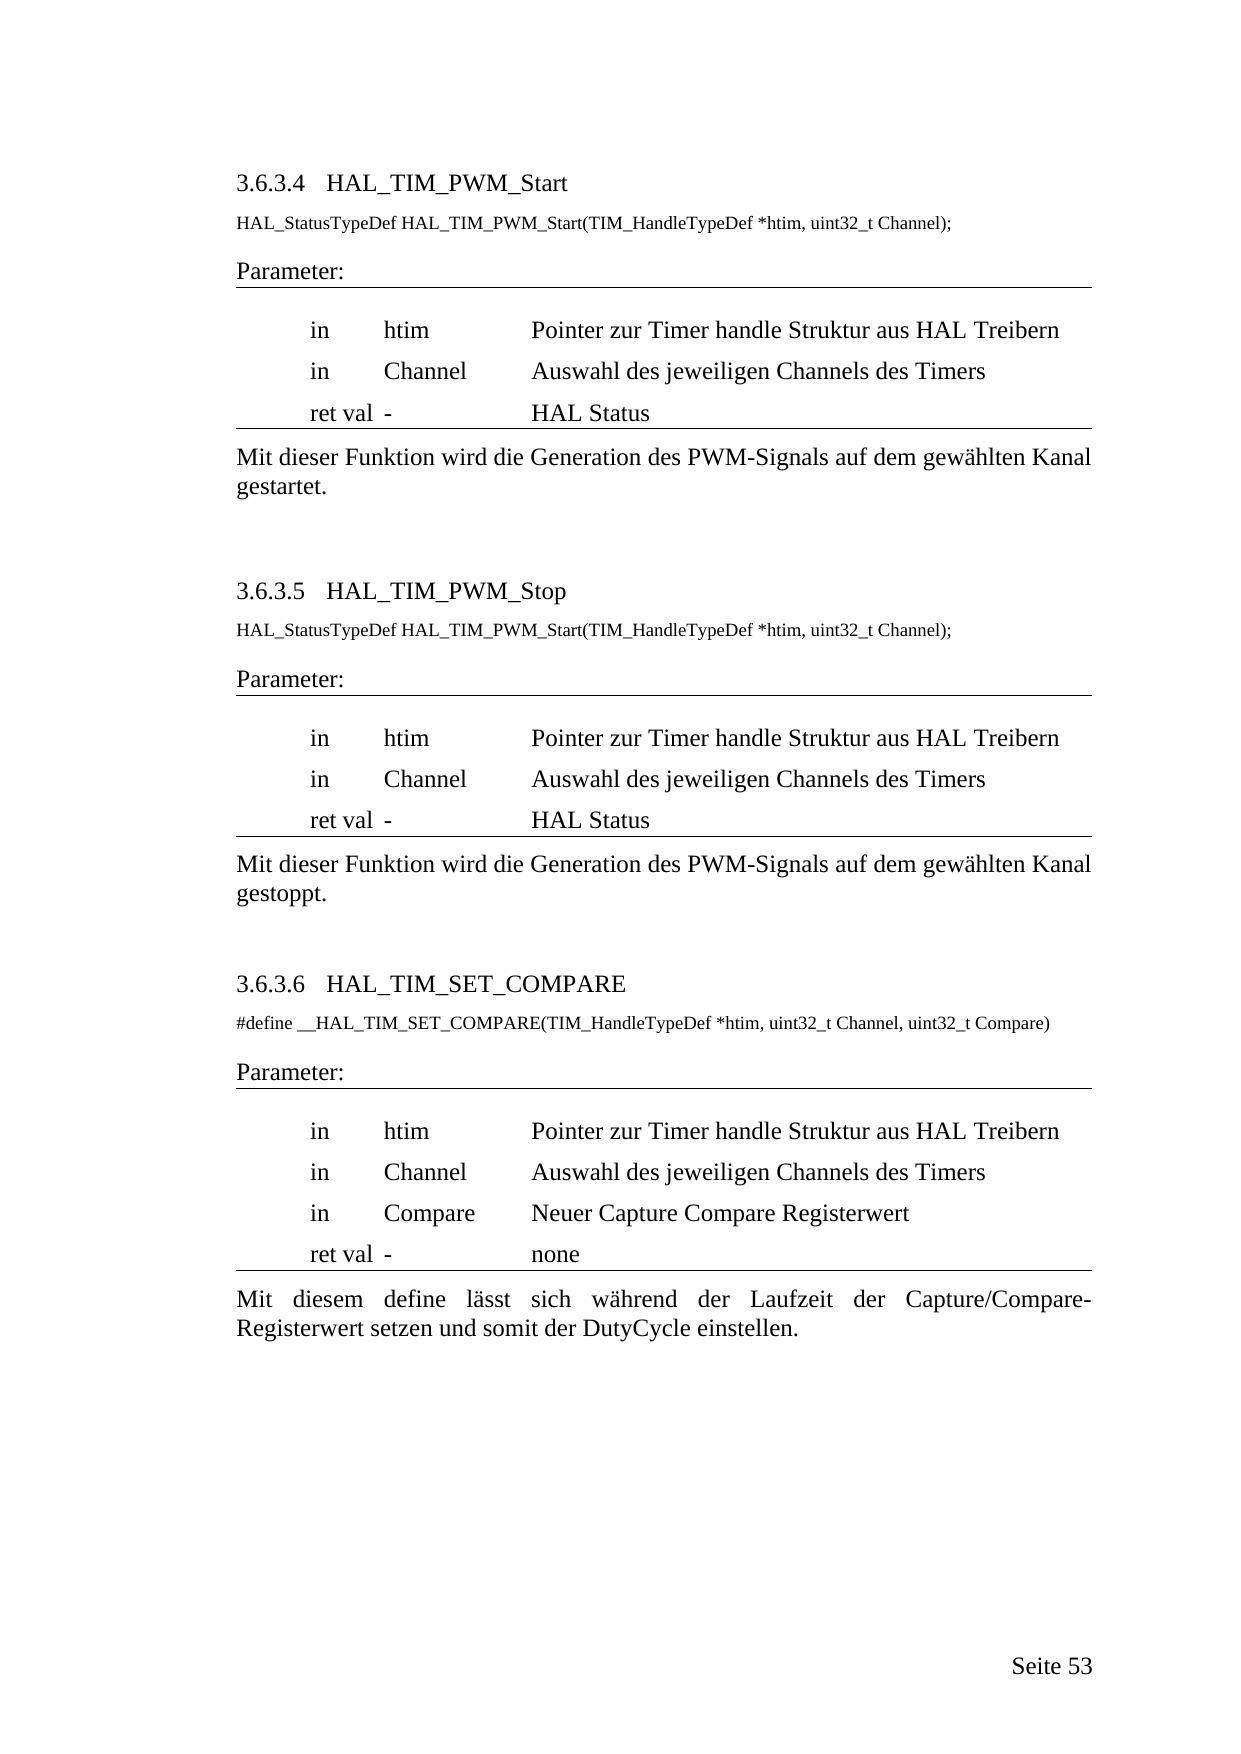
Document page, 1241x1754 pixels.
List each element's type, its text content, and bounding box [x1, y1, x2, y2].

text #define __HAL_TIM_SET_COMPARE(TIM_HandleTypeDef *htim, uint32_t Channel, uint32_t Compare) [236, 1012, 1092, 1034]
text Mit dieser Funktion wird die Generation des PWM-Signals auf dem gewählten Kanal gestoppt. [236, 849, 1092, 907]
text in Channel Auswahl des jeweiligen Channels des Timers [236, 1157, 1092, 1186]
subtitle HAL_TIM_PWM_Stop [236, 576, 1092, 605]
text HAL_StatusTypeDef HAL_TIM_PWM_Start(TIM_HandleTypeDef *htim, uint32_t Channel); [236, 212, 1092, 233]
text in Compare Neuer Capture Compare Registerwert [236, 1198, 1092, 1227]
subtitle HAL_TIM_SET_COMPARE [236, 969, 1092, 998]
text Parameter: [236, 1057, 1092, 1088]
text HAL_StatusTypeDef HAL_TIM_PWM_Start(TIM_HandleTypeDef *htim, uint32_t Channel); [236, 619, 1092, 641]
text Parameter: [236, 664, 1092, 695]
text Mit dieser Funktion wird die Generation des PWM-Signals auf dem gewählten Kanal gestartet. [236, 442, 1092, 499]
text in Channel Auswahl des jeweiligen Channels des Timers [236, 764, 1092, 793]
subtitle HAL_TIM_PWM_Start [236, 168, 1092, 197]
text Parameter: [236, 256, 1092, 287]
text ret val - HAL Status [236, 805, 1092, 836]
text in Channel Auswahl des jeweiligen Channels des Timers [236, 356, 1092, 385]
text in htim Pointer zur Timer handle Struktur aus HAL Treibern [236, 723, 1092, 751]
text in htim Pointer zur Timer handle Struktur aus HAL Treibern [236, 1116, 1092, 1144]
text ret val - HAL Status [236, 398, 1092, 428]
text Mit diesem define lässt sich während der Laufzeit der Capture/Compare-Registerwert setzen und somit der DutyCycle einstellen. [236, 1284, 1092, 1341]
text ret val - none [236, 1239, 1092, 1270]
text in htim Pointer zur Timer handle Struktur aus HAL Treibern [236, 315, 1092, 344]
